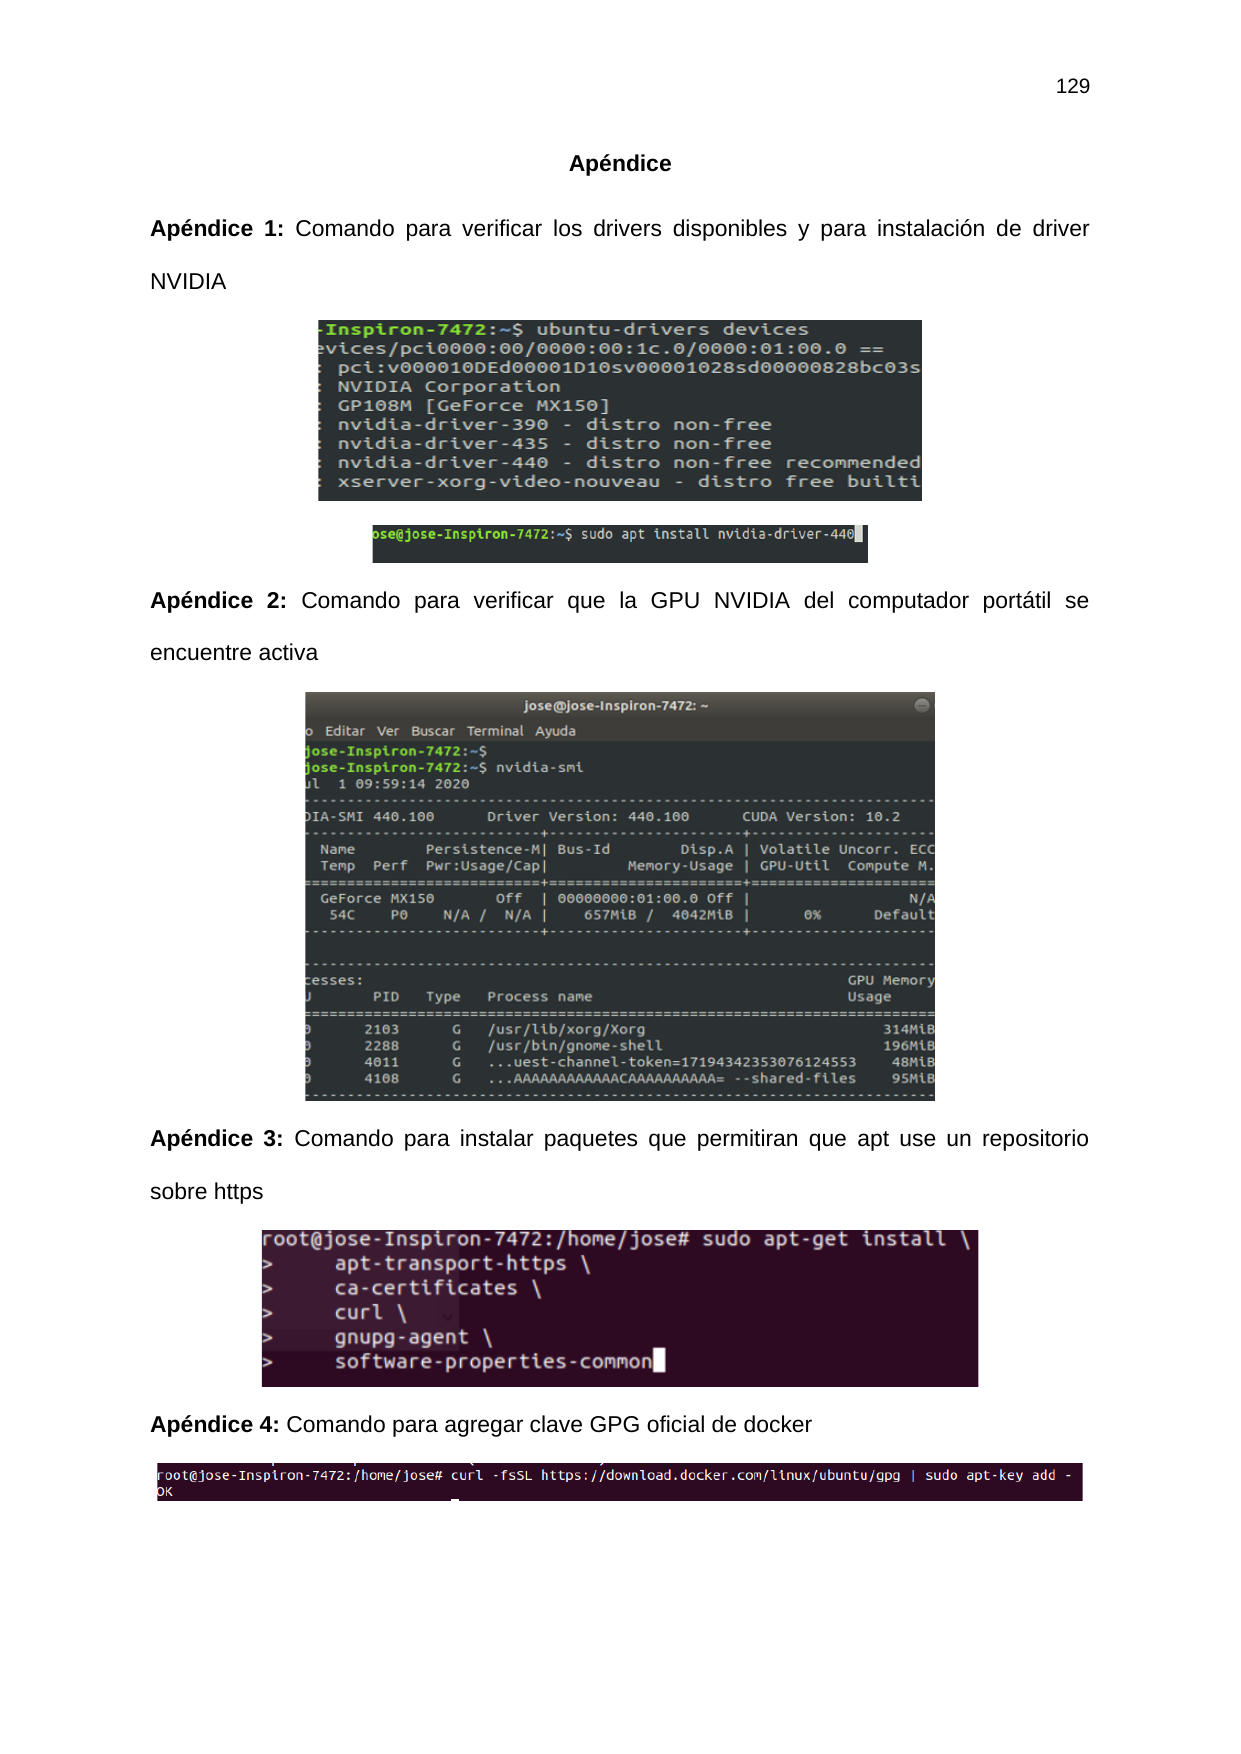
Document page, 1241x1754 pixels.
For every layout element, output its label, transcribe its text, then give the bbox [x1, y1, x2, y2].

text Apéndice 3: Comando para instalar paquetes que permitiran que apt use un repositorio sobre https [150, 1125, 1090, 1204]
picture [261, 1230, 979, 1387]
text Apéndice 2: Comando para verificar que la GPU NVIDIA del computador portátil se encuentre activa [150, 587, 1090, 666]
text Apéndice 1: Comando para verificar los drivers disponibles y para instalación de driver NVIDIA [150, 215, 1090, 294]
picture [157, 1463, 1083, 1501]
picture [372, 524, 868, 563]
subtitle Apéndice [150, 150, 1090, 176]
text Apéndice 4: Comando para agregar clave GPG oficial de docker [150, 1411, 1090, 1437]
picture [305, 692, 935, 1101]
picture [318, 320, 922, 501]
